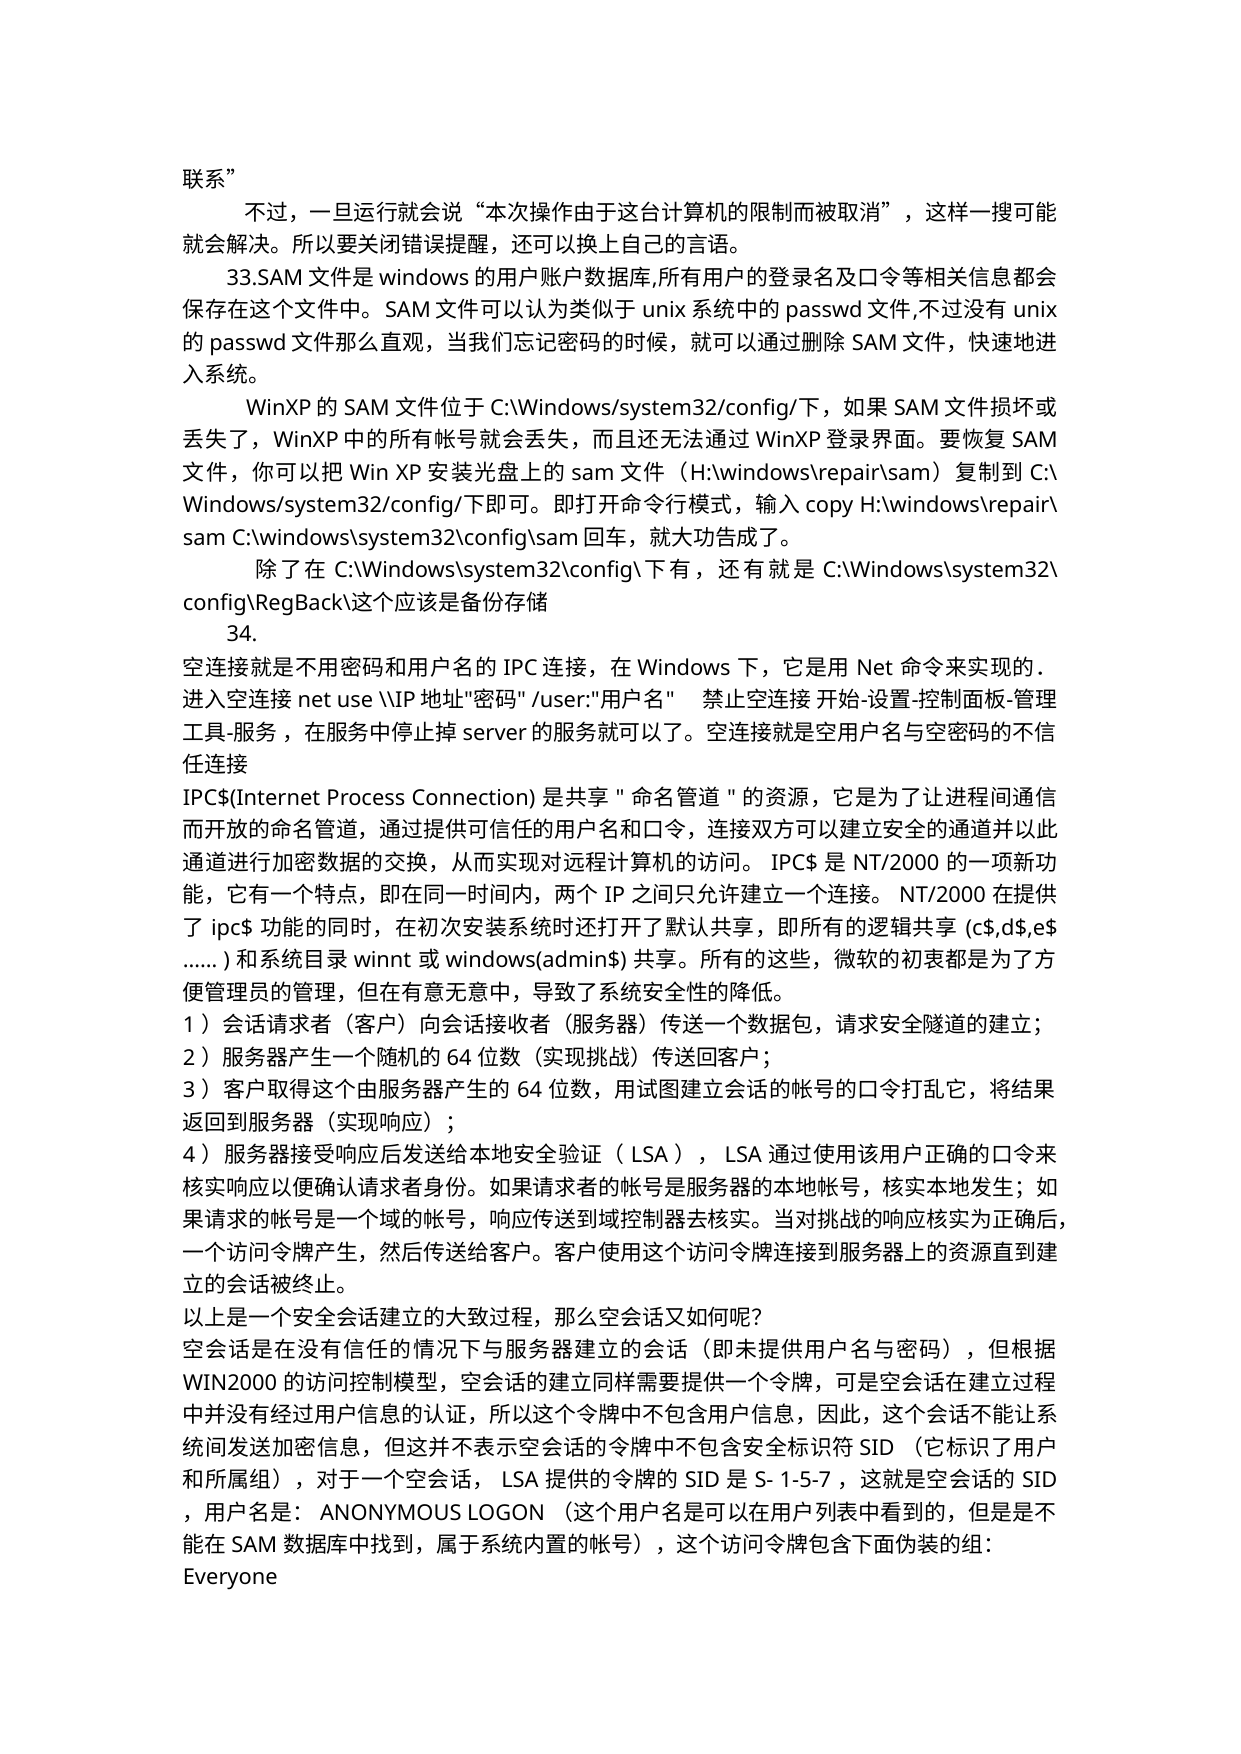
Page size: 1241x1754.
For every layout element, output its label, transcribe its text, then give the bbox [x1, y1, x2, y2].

text 3 ）客户取得这个由服务器产生的 64 位数，用试图建立会话的帐号的口令打乱它，将结果返回到服务器（实现响应）； [183, 1072, 1058, 1137]
text 4 ）服务器接受响应后发送给本地安全验证（ LSA ）， LSA 通过使用该用户正确的口令来核实响应以便确认请求者身份。如果请求者的帐号是服务器的本地帐号，核实本地发生；如果请求的帐号是一个域的帐号，响应传送到域控制器去核实。当对挑战的响应核实为正确后，一个访问令牌产生，然后传送给客户。客户使用这个访问令牌连接到服务器上的资源直到建立的会话被终止。 [183, 1137, 1058, 1299]
text Everyone [183, 1559, 1058, 1592]
text 空连接就是不用密码和用户名的IPC连接，在Windows 下，它是用 Net 命令来实现的． 进入空连接 net use \\IP地址"密码" /user:"用户名" 禁止空连接 开始-设置-控制面板-管理工具-服务 ，在服务中停止掉 server的服务就可以了。空连接就是空用户名与空密码的不信任连接 [183, 649, 1058, 779]
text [183, 162, 1058, 194]
text 1 ）会话请求者（客户）向会话接收者（服务器）传送一个数据包，请求安全隧道的建立； [183, 1007, 1058, 1039]
text 空会话是在没有信任的情况下与服务器建立的会话（即未提供用户名与密码），但根据 WIN2000 的访问控制模型，空会话的建立同样需要提供一个令牌，可是空会话在建立过程中并没有经过用户信息的认证，所以这个令牌中不包含用户信息，因此，这个会话不能让系统间发送加密信息，但这并不表示空会话的令牌中不包含安全标识符SID （它标识了用户和所属组），对于一个空会话， LSA 提供的令牌的 SID 是 S- 1-5-7 ，这就是空会话的 SID ，用户名是： ANONYMOUS LOGON （这个用户名是可以在用户列表中看到的，但是是不能在 SAM 数据库中找到，属于系统内置的帐号），这个访问令牌包含下面伪装的组： [183, 1332, 1058, 1559]
text WinXP的SAM文件位于C:\Windows/system32/config/下，如果SAM文件损坏或丢失了，WinXP中的所有帐号就会丢失，而且还无法通过WinXP登录界面。要恢复SAM文件，你可以把Win XP安装光盘上的sam文件（H:\windows\repair\sam）复制到C:\Windows/system32/config/下即可。即打开命令行模式，输入copy H:\windows\repair\sam C:\windows\system32\config\sam回车，就大功告成了。 [183, 389, 1058, 552]
text IPC$(Internet Process Connection) 是共享 " 命名管道 " 的资源，它是为了让进程间通信而开放的命名管道，通过提供可信任的用户名和口令，连接双方可以建立安全的通道并以此通道进行加密数据的交换，从而实现对远程计算机的访问。 IPC$ 是 NT/2000 的一项新功能，它有一个特点，即在同一时间内，两个 IP 之间只允许建立一个连接。 NT/2000 在提供了 ipc$ 功能的同时，在初次安装系统时还打开了默认共享，即所有的逻辑共享 (c$,d$,e$ …… ) 和系统目录 winnt 或 windows(admin$) 共享。所有的这些，微软的初衷都是为了方便管理员的管理，但在有意无意中，导致了系统安全性的降低。 [183, 779, 1058, 1007]
text 34. [183, 617, 1058, 649]
text 以上是一个安全会话建立的大致过程，那么空会话又如何呢？ [183, 1299, 1058, 1332]
text 2 ）服务器产生一个随机的 64 位数（实现挑战）传送回客户； [183, 1039, 1058, 1072]
text 33.SAM文件是windows的用户账户数据库,所有用户的登录名及口令等相关信息都会保存在这个文件中。SAM文件可以认为类似于unix系统中的passwd文件,不过没有unix的passwd文件那么直观，当我们忘记密码的时候，就可以通过删除SAM文件，快速地进入系统。 [183, 259, 1058, 389]
text 除了在C:\Windows\system32\config\下有，还有就是C:\Windows\system32\config\RegBack\这个应该是备份存储 [183, 552, 1058, 617]
text 不过，一旦运行就会说“本次操作由于这台计算机的限制而被取消”，这样一搜可能就会解决。所以要关闭错误提醒，还可以换上自己的言语。 [183, 194, 1058, 259]
